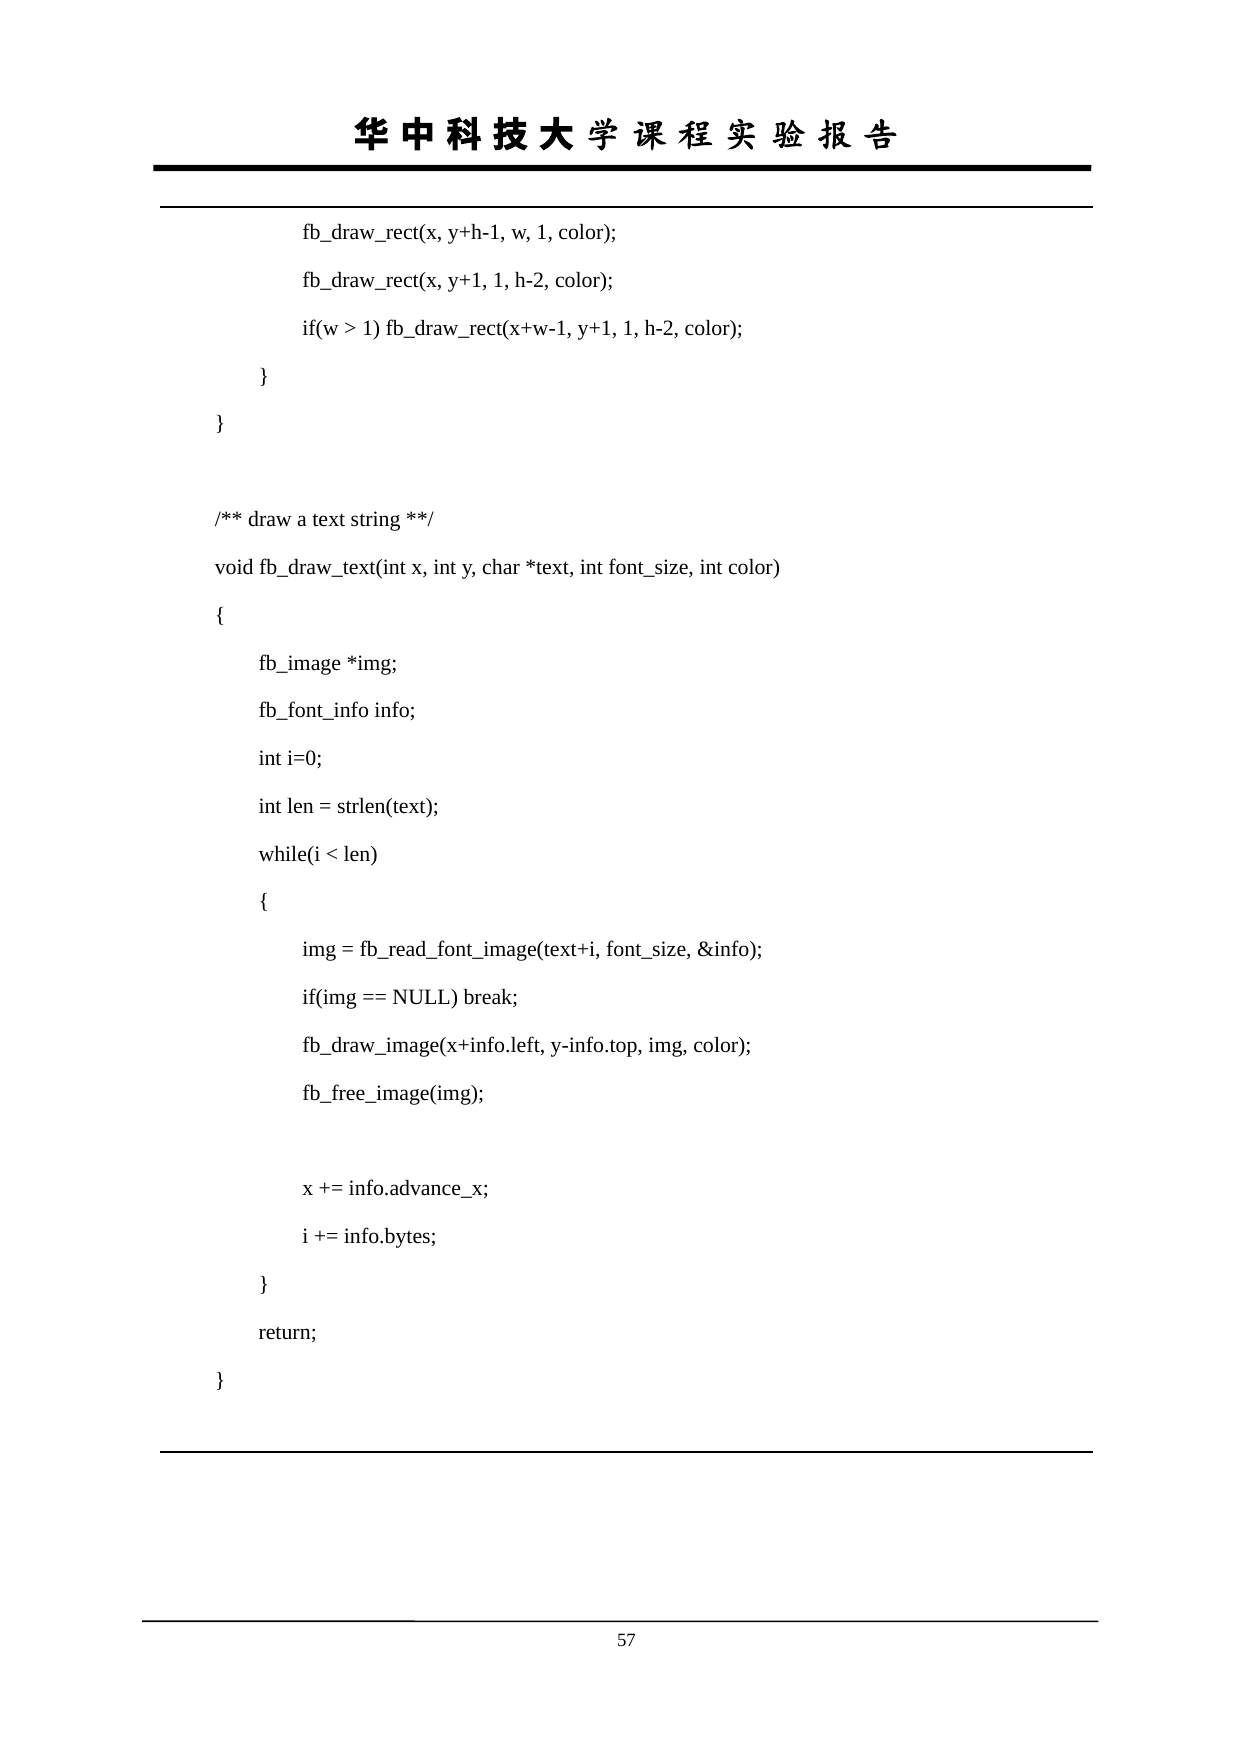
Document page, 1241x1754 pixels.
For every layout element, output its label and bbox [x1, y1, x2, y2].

table_header [160, 208, 1093, 1451]
